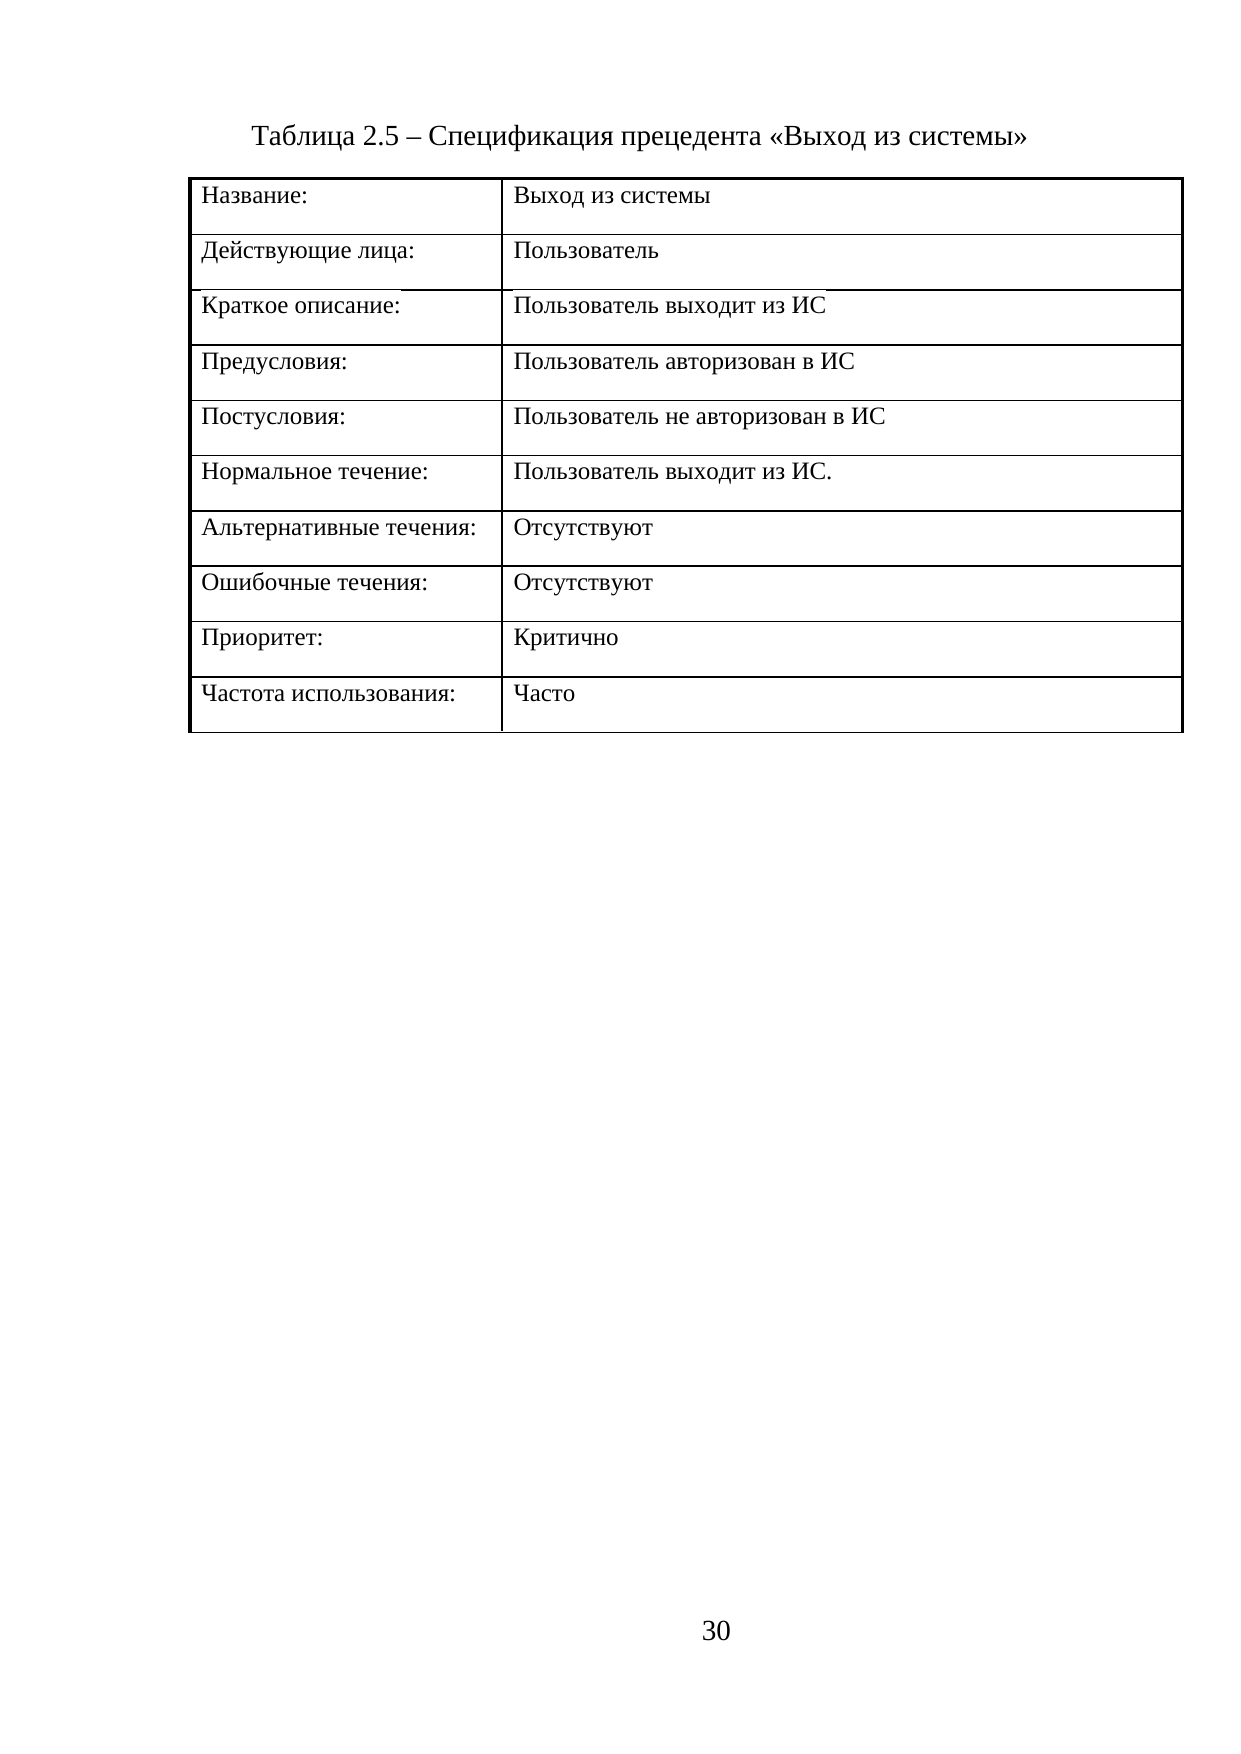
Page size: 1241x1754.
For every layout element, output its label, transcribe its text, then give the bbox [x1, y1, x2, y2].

text Таблица 2.5 – Спецификация прецедента «Выход из системы» [177, 118, 1181, 152]
table_cell Пользователь выходит из ИС. [503, 456, 1181, 510]
table_cell Краткое описание: [192, 291, 501, 344]
table_header Название: [192, 180, 501, 233]
table_cell Отсутствуют [503, 567, 1181, 621]
table_cell Пользователь не авторизован в ИС [503, 401, 1181, 455]
table_cell Приоритет: [192, 622, 501, 676]
table_cell Ошибочные течения: [192, 567, 501, 621]
table_cell Предусловия: [192, 346, 501, 399]
table_cell Критично [503, 622, 1181, 676]
table_cell Постусловия: [192, 401, 501, 455]
table_cell Частота использования: [192, 678, 501, 731]
table_cell Пользователь [503, 235, 1181, 289]
table_cell Пользователь авторизован в ИС [503, 346, 1181, 399]
table_cell Часто [503, 678, 1181, 731]
table_cell Отсутствуют [503, 512, 1181, 565]
table_cell Пользователь выходит из ИС [503, 291, 1181, 344]
table_cell Действующие лица: [192, 235, 501, 289]
table_cell Нормальное течение: [192, 456, 501, 510]
table_header Выход из системы [503, 180, 1181, 233]
table_cell Альтернативные течения: [192, 512, 501, 565]
